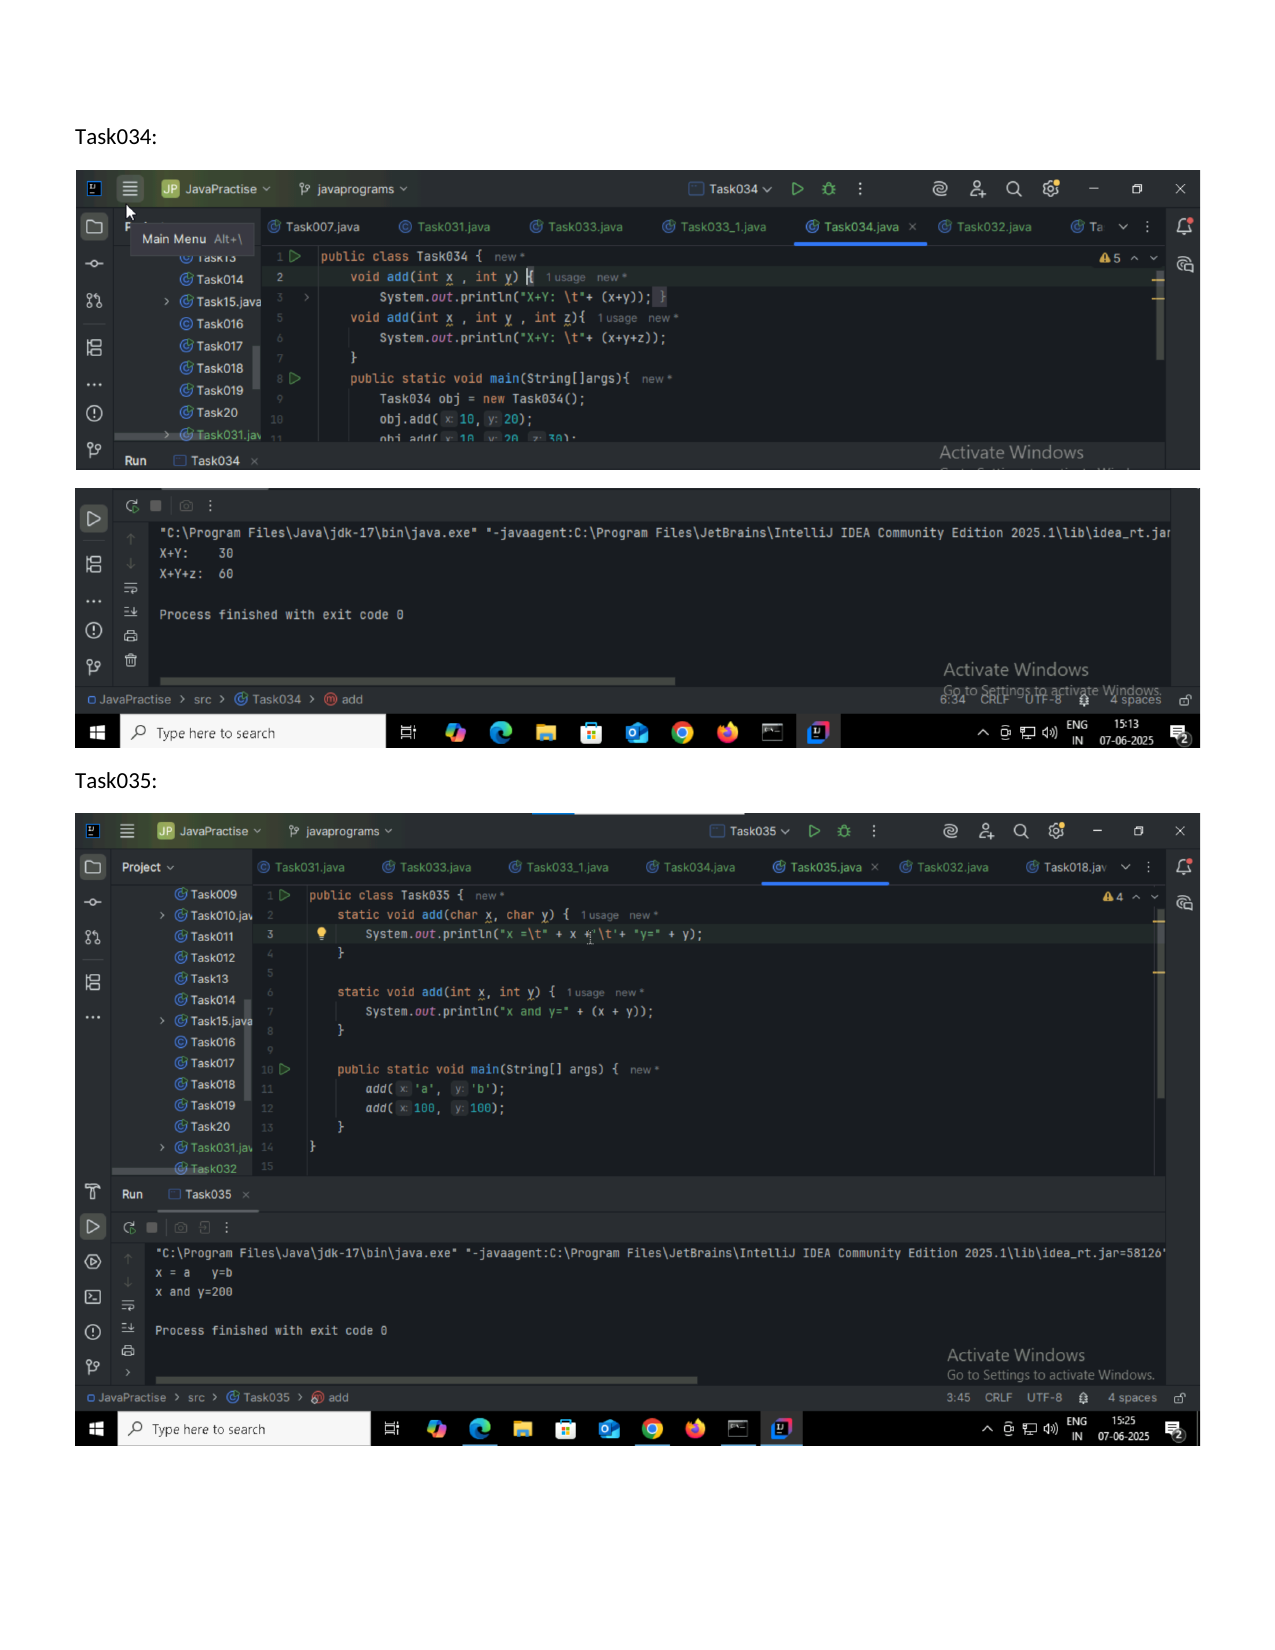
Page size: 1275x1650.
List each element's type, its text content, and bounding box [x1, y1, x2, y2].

text Task034: [75, 122, 1200, 150]
picture [75, 488, 1200, 748]
picture [75, 813, 1200, 1446]
text Task035: [75, 766, 1200, 794]
picture [75, 168, 1200, 470]
